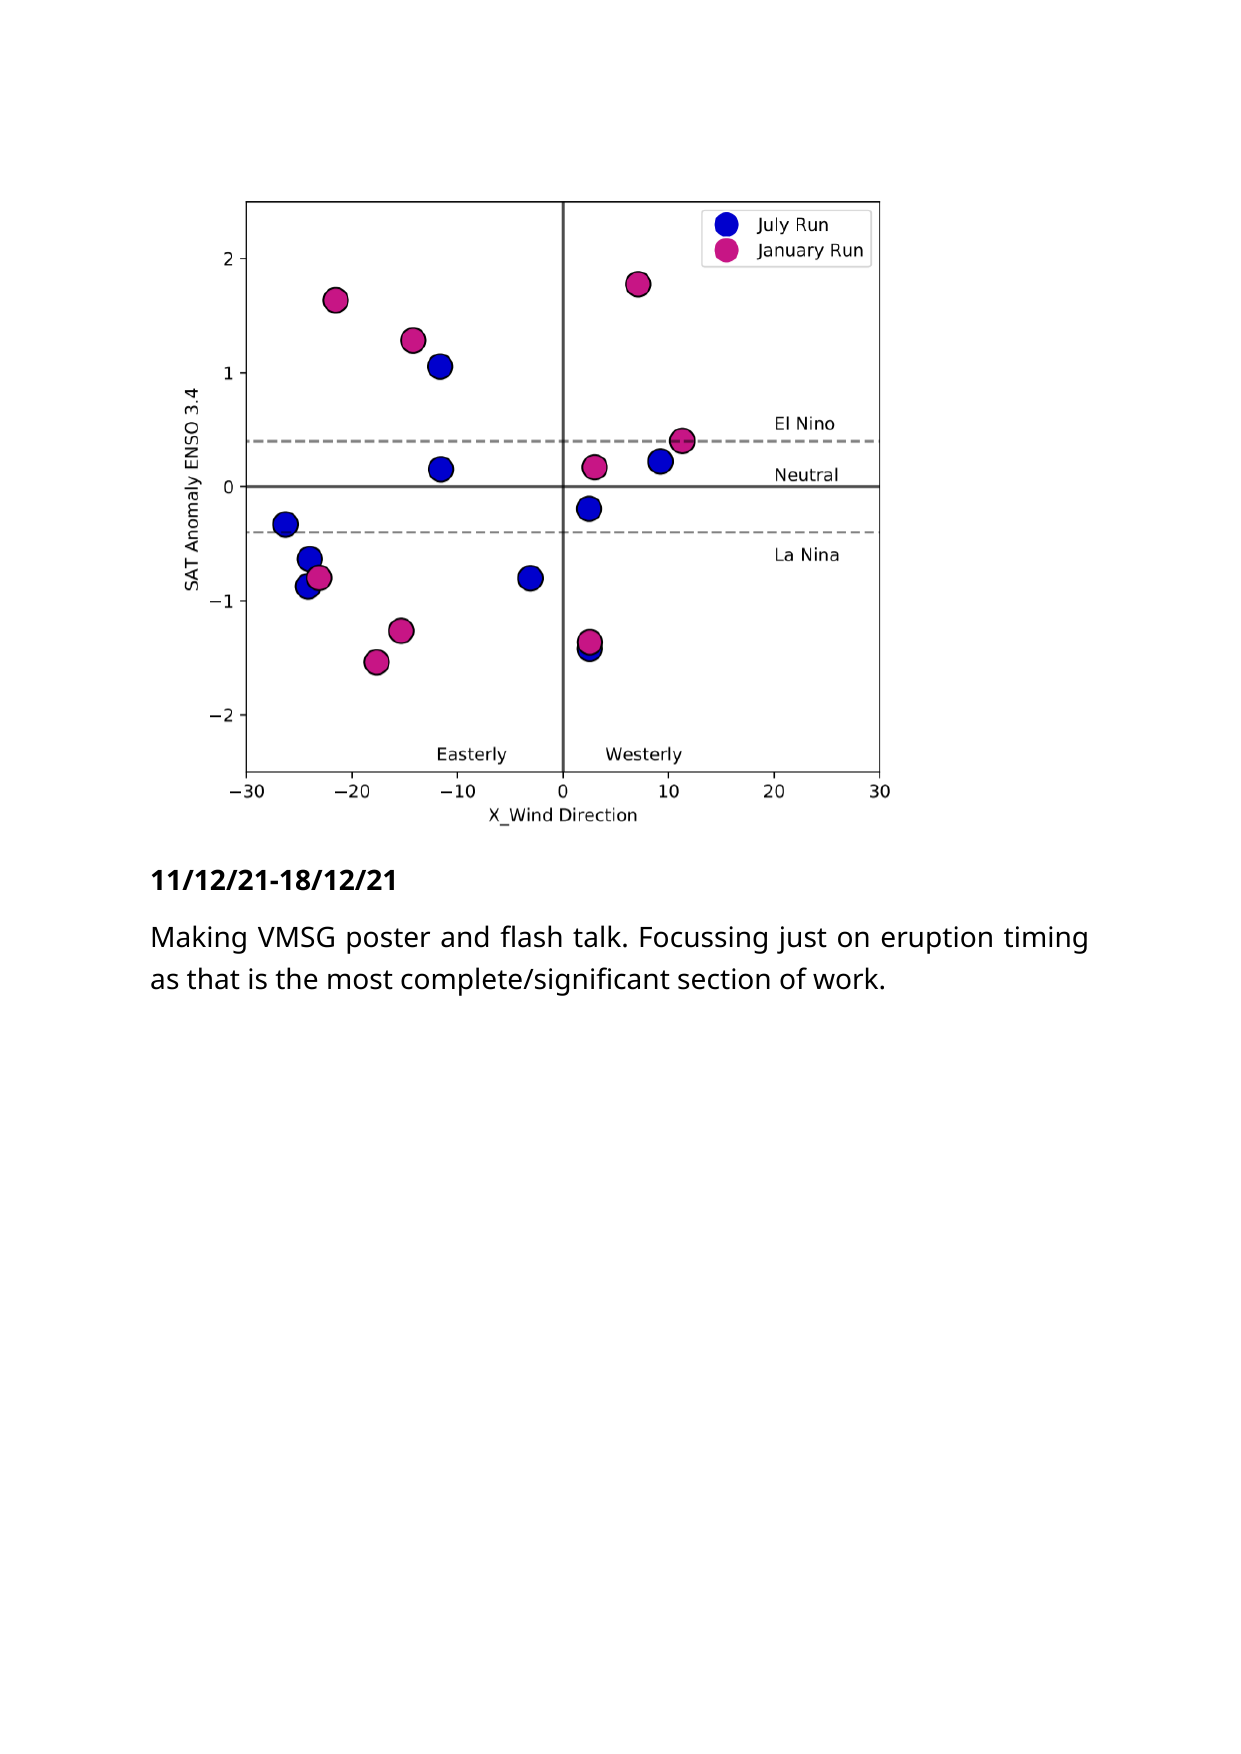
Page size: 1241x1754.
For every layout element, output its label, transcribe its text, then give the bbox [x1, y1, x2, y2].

text Making VMSG poster and flash talk. Focussing just on eruption timing as that is the most complete/significant section of work. [150, 918, 1090, 997]
picture [150, 150, 920, 841]
text 11/12/21-18/12/21 [150, 860, 1090, 898]
